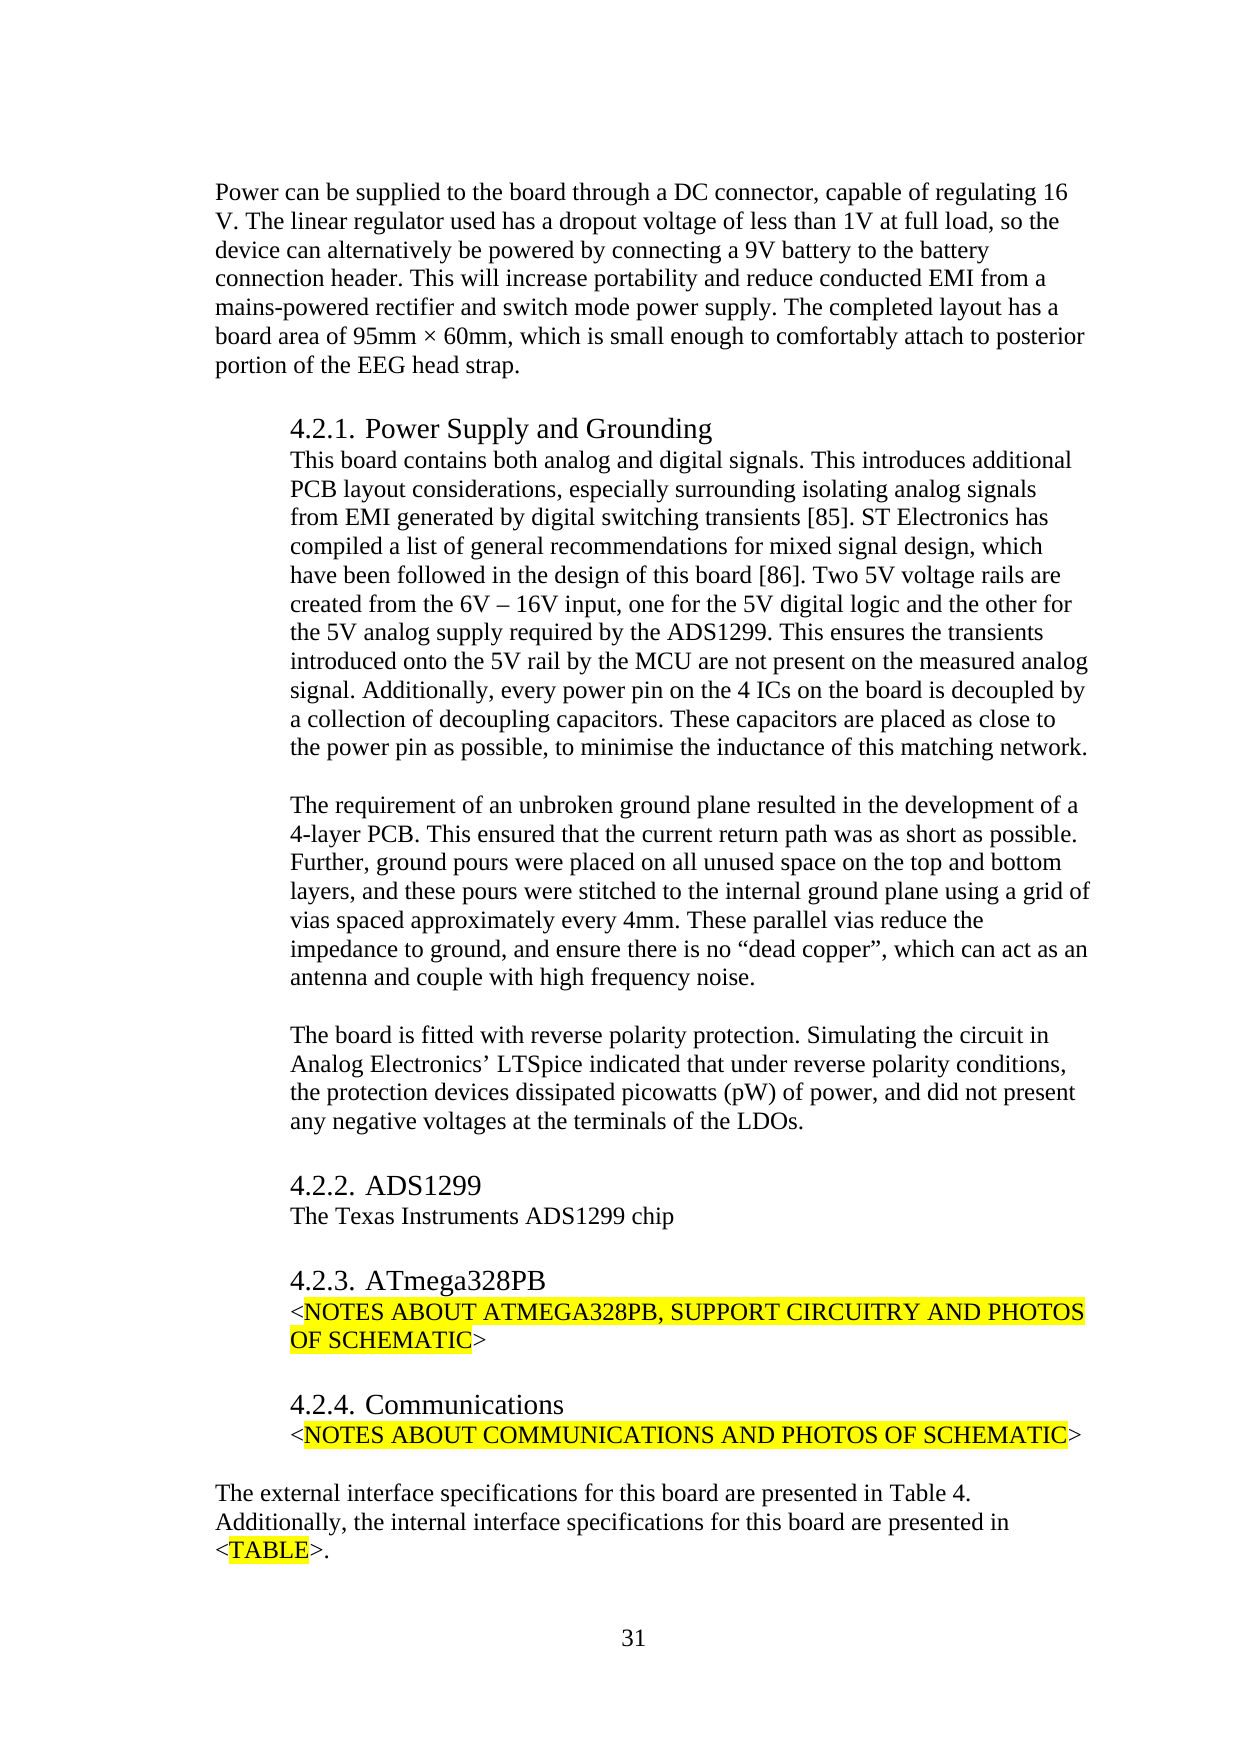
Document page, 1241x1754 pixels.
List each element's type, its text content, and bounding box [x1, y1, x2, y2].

text The board is fitted with reverse polarity protection. Simulating the circuit in Analog Electronics’ LTSpice indicated that under reverse polarity conditions, the protection devices dissipated picowatts (pW) of power, and did not present any negative voltages at the terminals of the LDOs. [290, 1020, 1090, 1135]
subtitle Communications [290, 1387, 1090, 1421]
text This board contains both analog and digital signals. This introduces additional PCB layout considerations, especially surrounding isolating analog signals from EMI generated by digital switching transients [85]. ST Electronics has compiled a list of general recommendations for mixed signal design, which have been followed in the design of this board [86]. Two 5V voltage rails are created from the 6V – 16V input, one for the 5V digital logic and the other for the 5V analog supply required by the ADS1299. This ensures the transients introduced onto the 5V rail by the MCU are not present on the measured analog signal. Additionally, every power pin on the 4 ICs on the board is decoupled by a collection of decoupling capacitors. These capacitors are placed as close to the power pin as possible, to minimise the inductance of this matching network. [290, 445, 1090, 761]
text Power can be supplied to the board through a DC connector, capable of regulating 16 V. The linear regulator used has a dropout voltage of less than 1V at full load, so the device can alternatively be powered by connecting a 9V battery to the battery connection header. This will increase portability and reduce conducted EMI from a mains-powered rectifier and switch mode power supply. The completed layout has a board area of 95mm × 60mm, which is small enough to comfortably attach to posterior portion of the EEG head strap. [215, 177, 1090, 378]
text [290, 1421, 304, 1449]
subtitle ADS1299 [290, 1168, 1090, 1201]
text The Texas Instruments ADS1299 chip [290, 1201, 1090, 1230]
text The external interface specifications for this board are presented in Table 4. Additionally, the internal interface specifications for this board are presented in <TABLE>. [215, 1478, 1090, 1564]
subtitle ATmega328PB [290, 1263, 1090, 1297]
text <NOTES ABOUT ATMEGA328PB, SUPPORT CIRCUITRY AND PHOTOS OF SCHEMATIC> [472, 1297, 1090, 1354]
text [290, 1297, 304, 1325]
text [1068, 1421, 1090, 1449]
subtitle Power Supply and Grounding [290, 411, 1090, 445]
text The requirement of an unbroken ground plane resulted in the development of a 4-layer PCB. This ensured that the current return path was as short as possible. Further, ground pours were placed on all unused space on the top and bottom layers, and these pours were stitched to the internal ground plane using a grid of vias spaced approximately every 4mm. These parallel vias reduce the impedance to ground, and ensure there is no “dead copper”, which can act as an antenna and couple with high frequency noise. [290, 790, 1090, 991]
